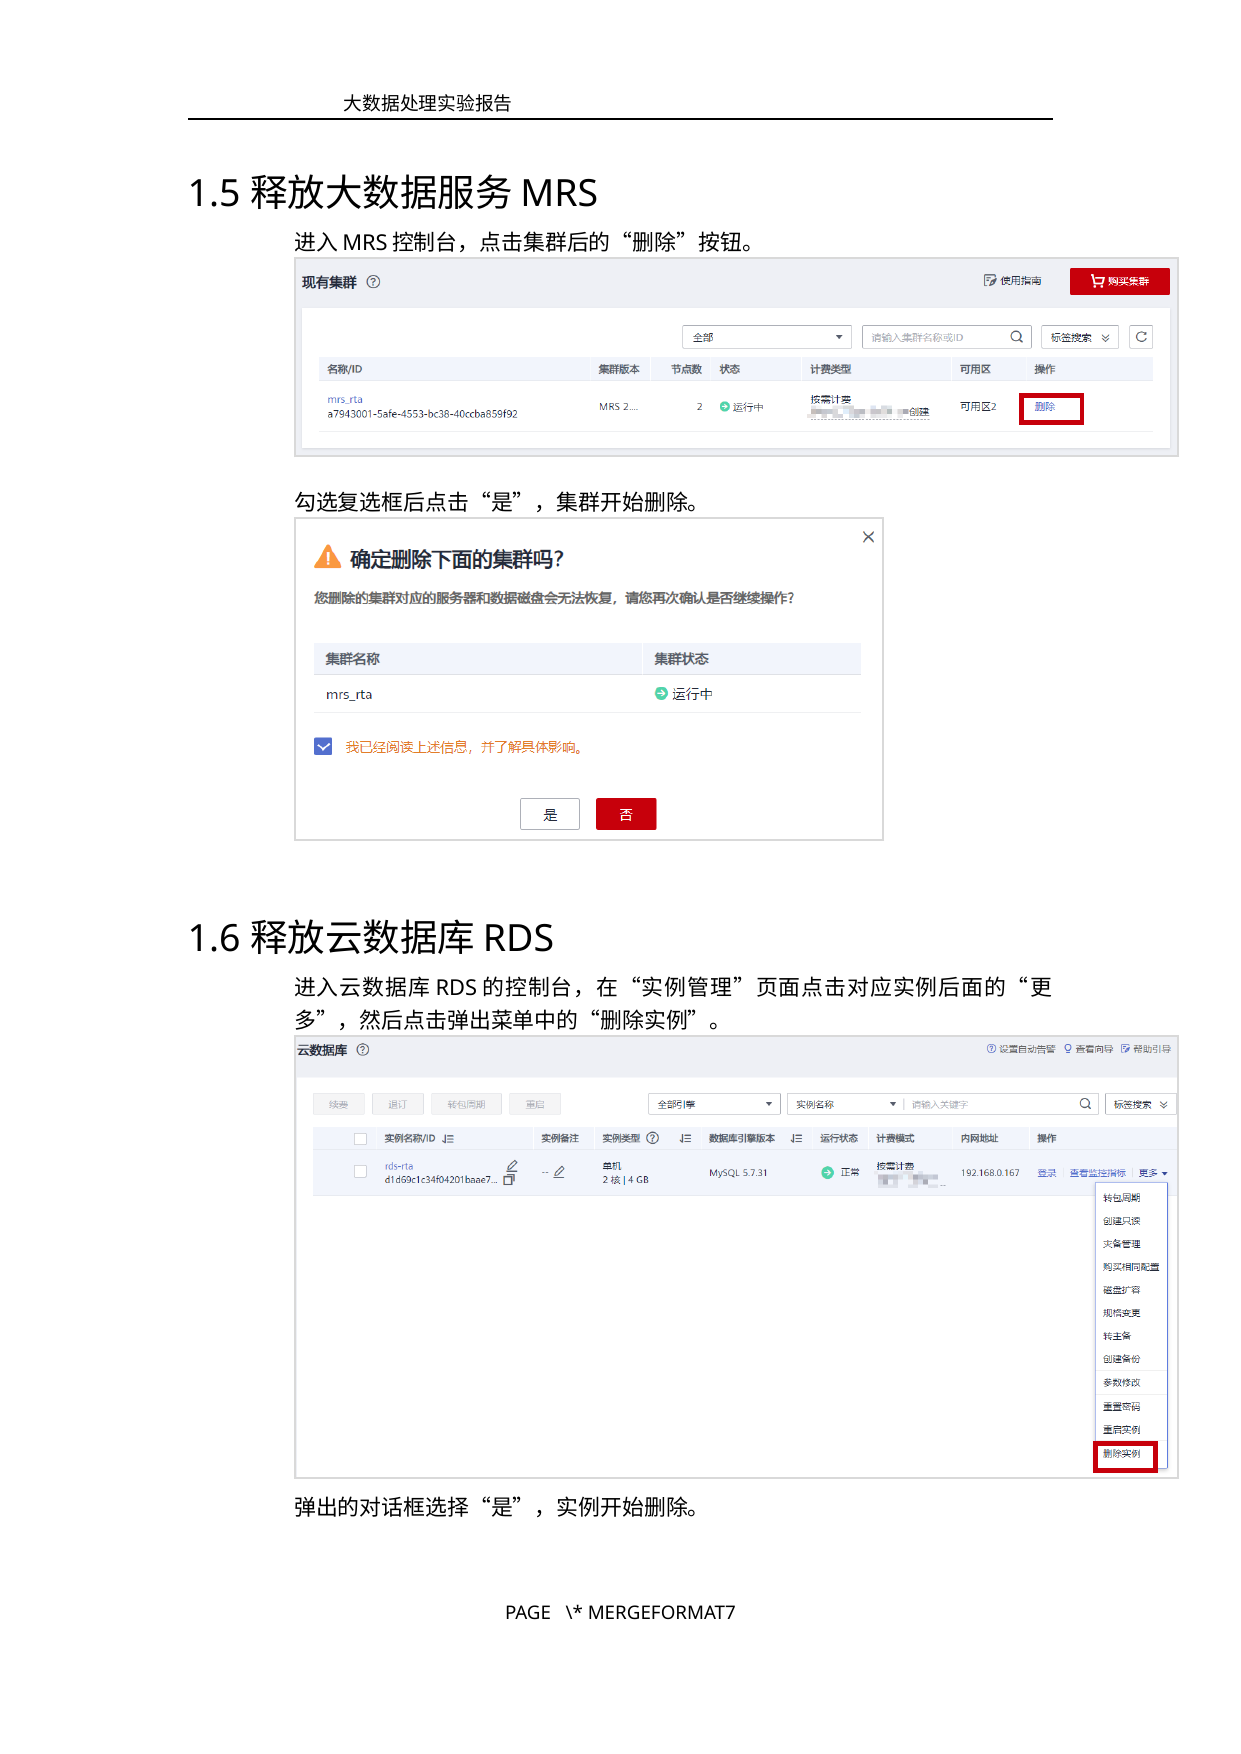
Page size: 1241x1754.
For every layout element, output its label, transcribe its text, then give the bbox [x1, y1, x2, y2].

picture [296, 259, 1177, 455]
subtitle 释放云数据库RDS [187, 905, 1053, 970]
picture [296, 519, 882, 839]
subtitle 释放大数据服务MRS [187, 160, 1053, 225]
text 进入MRS控制台，点击集群后的“删除”按钮。 [294, 225, 1053, 257]
text 弹出的对话框选择“是”，实例开始删除。 [294, 1490, 1053, 1522]
text 勾选复选框后点击“是”，集群开始删除。 [294, 485, 1053, 517]
text 进入云数据库RDS的控制台，在“实例管理”页面点击对应实例后面的“更多”，然后点击弹出菜单中的“删除实例”。 [294, 970, 1053, 1035]
picture [296, 1037, 1177, 1477]
